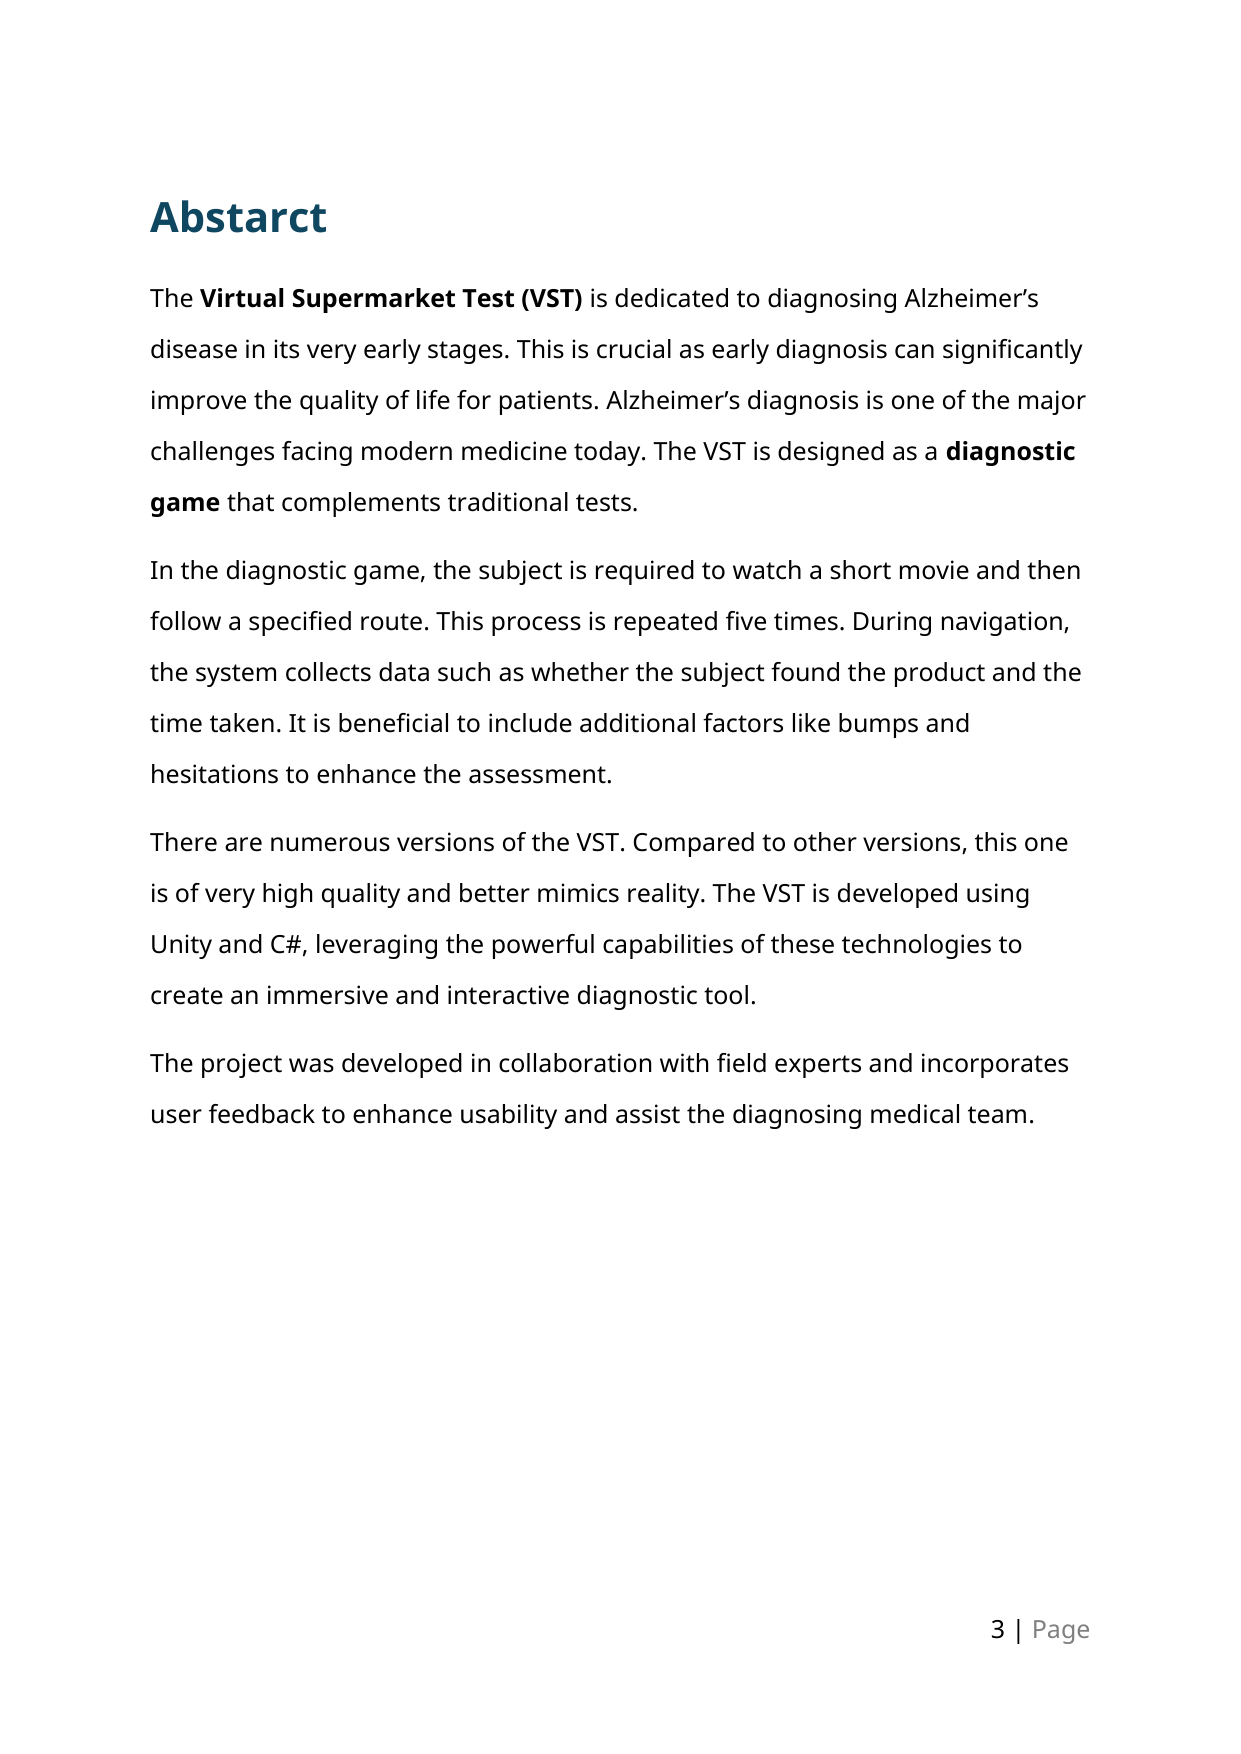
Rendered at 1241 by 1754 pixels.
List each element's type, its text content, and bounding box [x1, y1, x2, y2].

subtitle Abstarct [150, 187, 1090, 244]
text There are numerous versions of the VST. Compared to other versions, this one is of very high quality and better mimics reality. The VST is developed using Unity and C#, leveraging the powerful capabilities of these technologies to create an immersive and interactive diagnostic tool. [150, 825, 1090, 1012]
text The Virtual Supermarket Test (VST) is dedicated to diagnosing Alzheimer’s disease in its very early stages. This is crucial as early diagnosis can significantly improve the quality of life for patients. Alzheimer’s diagnosis is one of the major challenges facing modern medicine today. The VST is designed as a diagnostic game that complements traditional tests. [150, 281, 1090, 519]
text The project was developed in collaboration with field experts and incorporates user feedback to enhance usability and assist the diagnosing medical team. [150, 1046, 1090, 1131]
text In the diagnostic game, the subject is required to watch a short movie and then follow a specified route. This process is repeated five times. During navigation, the system collects data such as whether the subject found the product and the time taken. It is beneficial to include additional factors like bumps and hesitations to enhance the assessment. [150, 553, 1090, 791]
